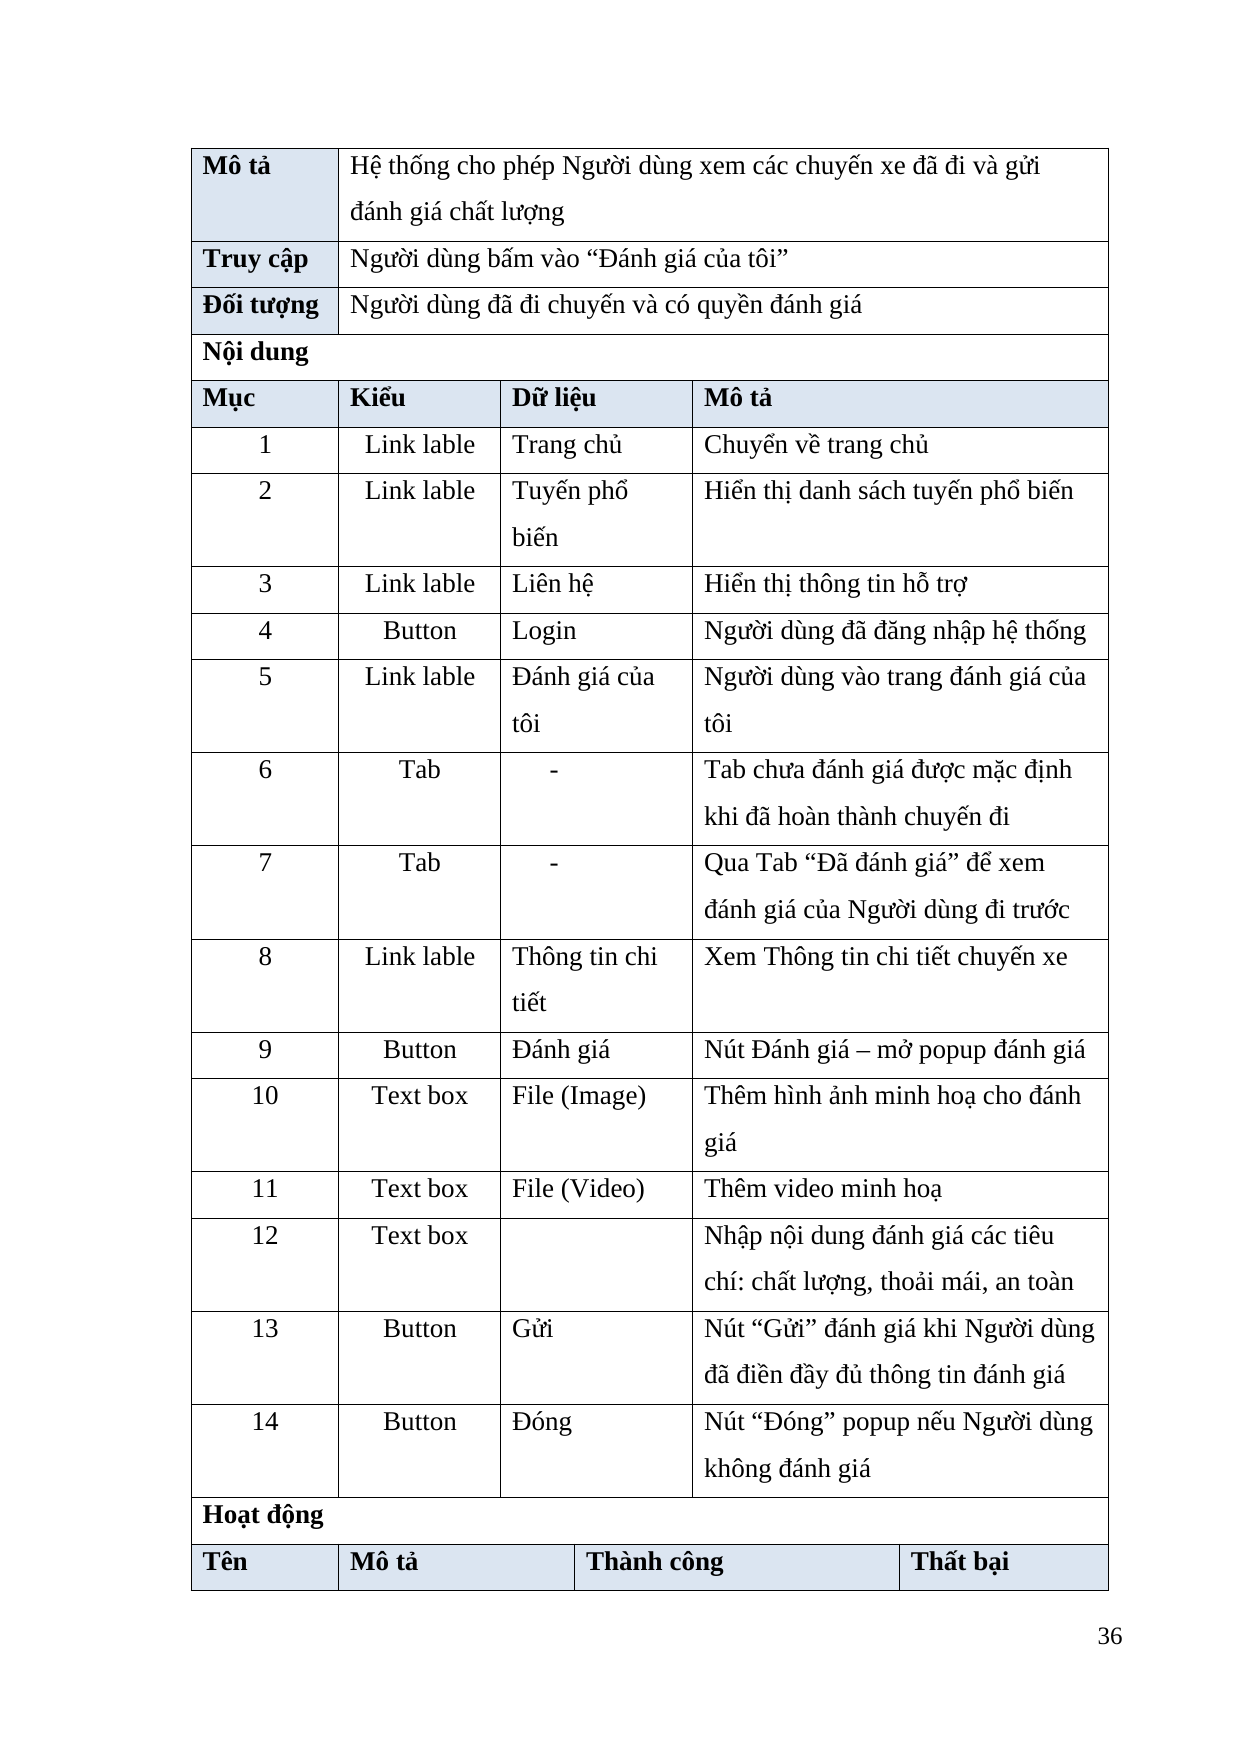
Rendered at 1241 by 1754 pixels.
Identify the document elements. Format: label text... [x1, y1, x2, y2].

table_cell Mô tả [339, 1545, 574, 1590]
table_cell Hiển thị thông tin hỗ trợ [693, 567, 1108, 613]
table_cell Qua Tab “Đã đánh giá” để xem đánh giá của Người dùng đi trước [693, 846, 1108, 938]
table_cell Tab [339, 753, 500, 845]
table_cell Nút “Gửi” đánh giá khi Người dùng đã điền đầy đủ thông tin đánh giá [693, 1312, 1108, 1404]
table_cell Đánh giá [501, 1033, 692, 1078]
table_cell Nội dung [192, 335, 1108, 380]
table_cell Dữ liệu [501, 381, 692, 427]
table_cell Hiển thị danh sách tuyến phổ biến [693, 474, 1108, 566]
table_cell Hệ thống cho phép Người dùng xem các chuyến xe đã đi và gửi đánh giá chất lượng [339, 149, 1108, 241]
table_cell Button [339, 1405, 500, 1497]
table_cell Chuyển về trang chủ [693, 428, 1108, 473]
table_cell Text box [339, 1219, 500, 1311]
table_cell Nút Đánh giá – mở popup đánh giá [693, 1033, 1108, 1078]
table_cell 9 [192, 1033, 338, 1078]
table_cell Tab [339, 846, 500, 938]
table_cell Thêm video minh hoạ [693, 1172, 1108, 1218]
table_cell [501, 753, 692, 845]
table_cell File (Video) [501, 1172, 692, 1218]
table_cell Hoạt động [192, 1498, 1108, 1543]
table_cell Login [501, 614, 692, 659]
table_cell Nhập nội dung đánh giá các tiêu chí: chất lượng, thoải mái, an toàn [693, 1219, 1108, 1311]
table_cell [501, 846, 692, 938]
table_cell Đánh giá của tôi [501, 660, 692, 752]
table_cell Người dùng bấm vào “Đánh giá của tôi” [339, 242, 1108, 287]
table_cell Đối tượng [192, 288, 338, 334]
table_cell 11 [192, 1172, 338, 1218]
table_cell 1 [192, 428, 338, 473]
table_cell Button [339, 1312, 500, 1404]
table_cell 14 [192, 1405, 338, 1497]
table_cell Tên [192, 1545, 338, 1590]
table_cell 3 [192, 567, 338, 613]
table_cell Thông tin chi tiết [501, 940, 692, 1032]
table_cell 8 [192, 940, 338, 1032]
table_cell Mô tả [192, 149, 338, 241]
table_cell 7 [192, 846, 338, 938]
table_cell Thành công [575, 1545, 899, 1590]
table_cell Đóng [501, 1405, 692, 1497]
table_cell [501, 1219, 692, 1311]
table_cell Nút “Đóng” popup nếu Người dùng không đánh giá [693, 1405, 1108, 1497]
table_cell Xem Thông tin chi tiết chuyến xe [693, 940, 1108, 1032]
table_cell Kiểu [339, 381, 500, 427]
table_cell Tuyến phổ biến [501, 474, 692, 566]
table_cell Tab chưa đánh giá được mặc định khi đã hoàn thành chuyến đi [693, 753, 1108, 845]
table_cell Thêm hình ảnh minh hoạ cho đánh giá [693, 1079, 1108, 1171]
table_cell Link lable [339, 567, 500, 613]
table_cell Link lable [339, 428, 500, 473]
table_cell Mục [192, 381, 338, 427]
table_cell Link lable [339, 474, 500, 566]
table_cell 4 [192, 614, 338, 659]
table_cell Link lable [339, 660, 500, 752]
table_cell Truy cập [192, 242, 338, 287]
table_cell Mô tả [693, 381, 1108, 427]
table_cell Button [339, 1033, 500, 1078]
table_cell Button [339, 614, 500, 659]
table_cell 13 [192, 1312, 338, 1404]
table_cell Gửi [501, 1312, 692, 1404]
table_cell 5 [192, 660, 338, 752]
table_cell Liên hệ [501, 567, 692, 613]
table_cell File (Image) [501, 1079, 692, 1171]
table_cell Người dùng đã đăng nhập hệ thống [693, 614, 1108, 659]
table_cell Text box [339, 1172, 500, 1218]
table_cell 2 [192, 474, 338, 566]
table_cell 6 [192, 753, 338, 845]
table_cell Thất bại [900, 1545, 1108, 1590]
table_cell Link lable [339, 940, 500, 1032]
table_cell Người dùng vào trang đánh giá của tôi [693, 660, 1108, 752]
table_cell Người dùng đã đi chuyến và có quyền đánh giá [339, 288, 1108, 334]
table_cell 10 [192, 1079, 338, 1171]
table_cell 12 [192, 1219, 338, 1311]
table_cell Text box [339, 1079, 500, 1171]
table_cell Trang chủ [501, 428, 692, 473]
